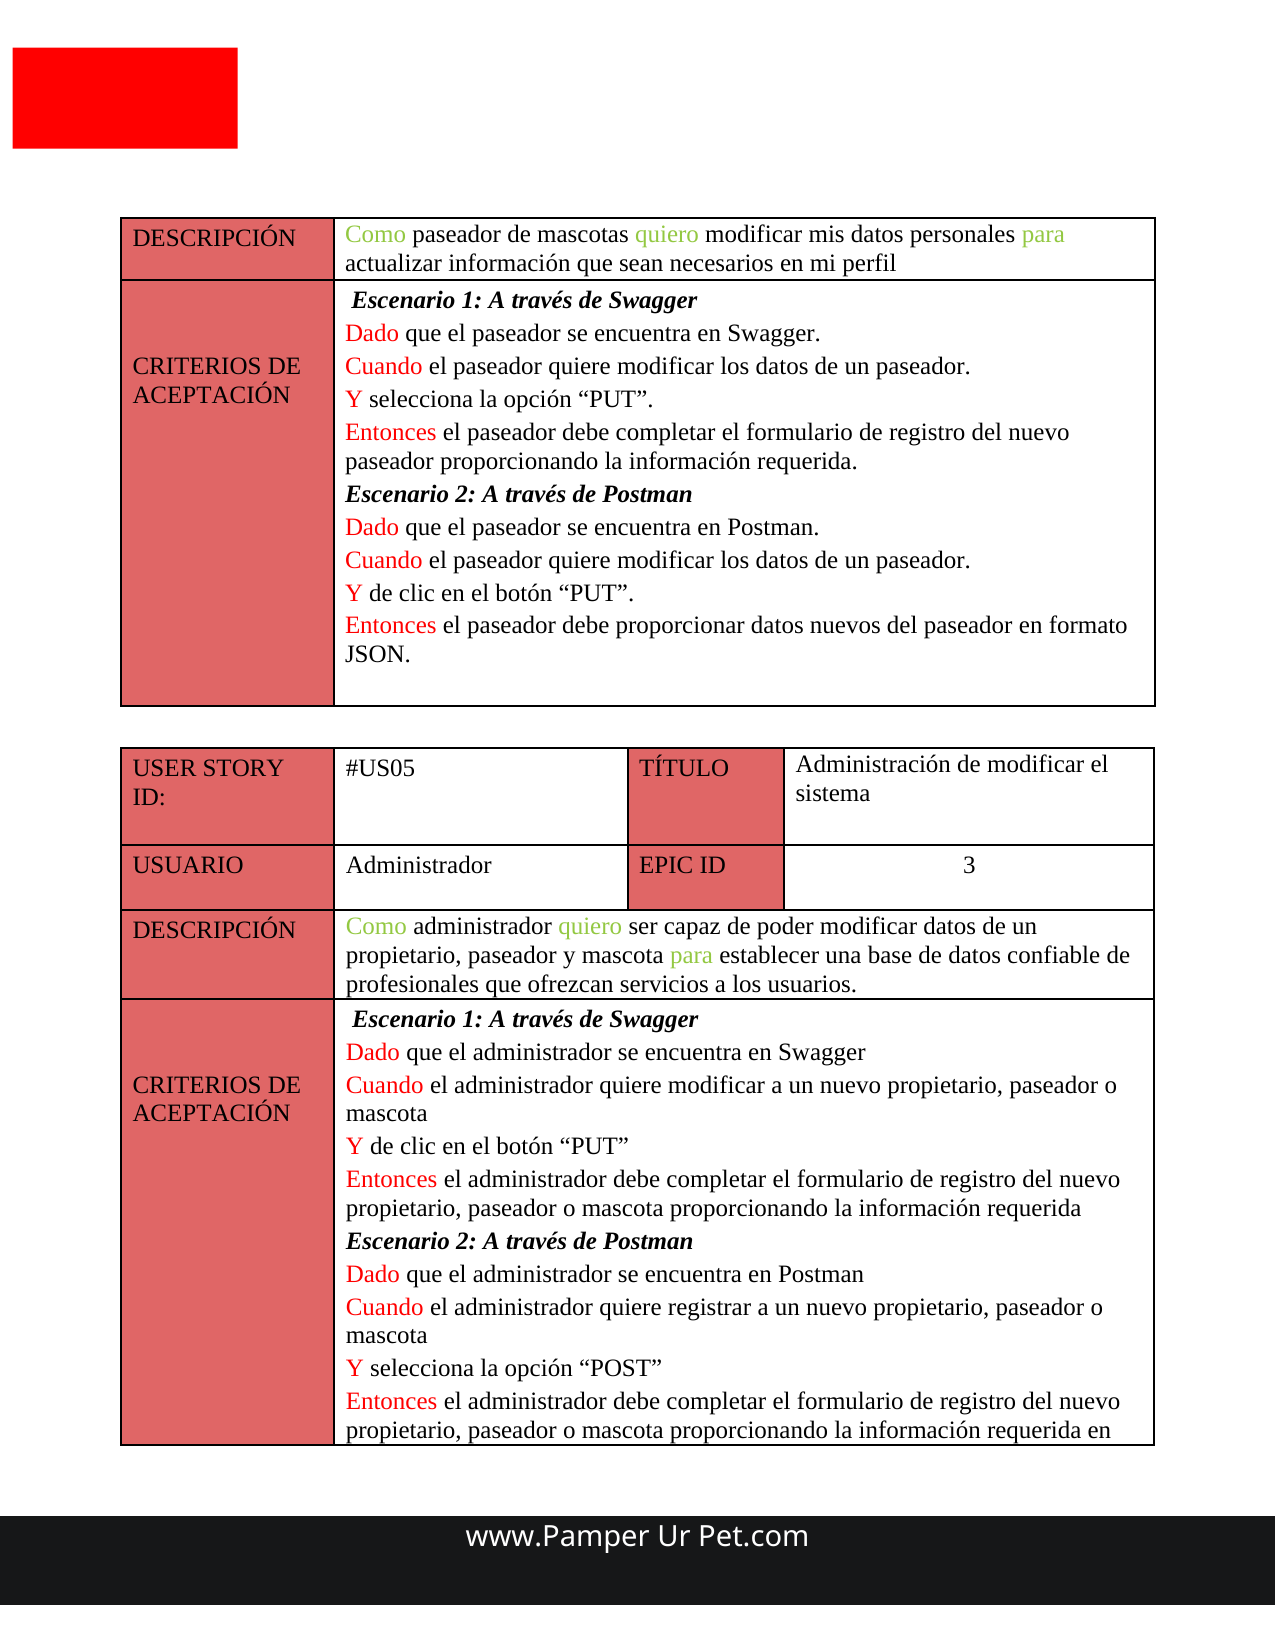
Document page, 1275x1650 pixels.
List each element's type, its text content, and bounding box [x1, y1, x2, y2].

table_cell DESCRIPCIÓN [122, 911, 333, 998]
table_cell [122, 1000, 333, 1444]
table_header USER STORY ID: [122, 749, 333, 844]
table_header #US05 [335, 749, 627, 844]
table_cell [335, 1000, 1153, 1444]
table_header TÍTULO [629, 749, 783, 844]
table_cell DESCRIPCIÓN [122, 219, 333, 279]
table_cell Escenario 1: A través de Swagger Dado que el paseador se encuentra en Swagger. Cuando el paseador quiere modificar los datos de un paseador. Y selecciona la opción “PUT”. Entonces el paseador debe completar el formulario de registro del nuevo paseador proporcionando la información requerida. Escenario 2: A través de Postman Dado que el paseador se encuentra en Postman. Cuando el paseador quiere modificar los datos de un paseador. Y de clic en el botón “PUT”. Entonces el paseador debe proporcionar datos nuevos del paseador en formato JSON. [335, 281, 1154, 705]
table_cell EPIC ID [629, 846, 783, 909]
table_cell Administrador [335, 846, 627, 909]
table_header Administración de modificar el sistema [785, 749, 1153, 844]
table_cell Como administrador quiero ser capaz de poder modificar datos de un propietario, paseador y mascota para establecer una base de datos confiable de profesionales que ofrezcan servicios a los usuarios. [335, 911, 1153, 998]
table_cell 3 [785, 846, 1153, 909]
table_cell Como paseador de mascotas quiero modificar mis datos personales para actualizar información que sean necesarios en mi perfil [335, 219, 1154, 279]
table_cell CRITERIOS DE ACEPTACIÓN [122, 281, 333, 705]
table_cell USUARIO [122, 846, 333, 909]
